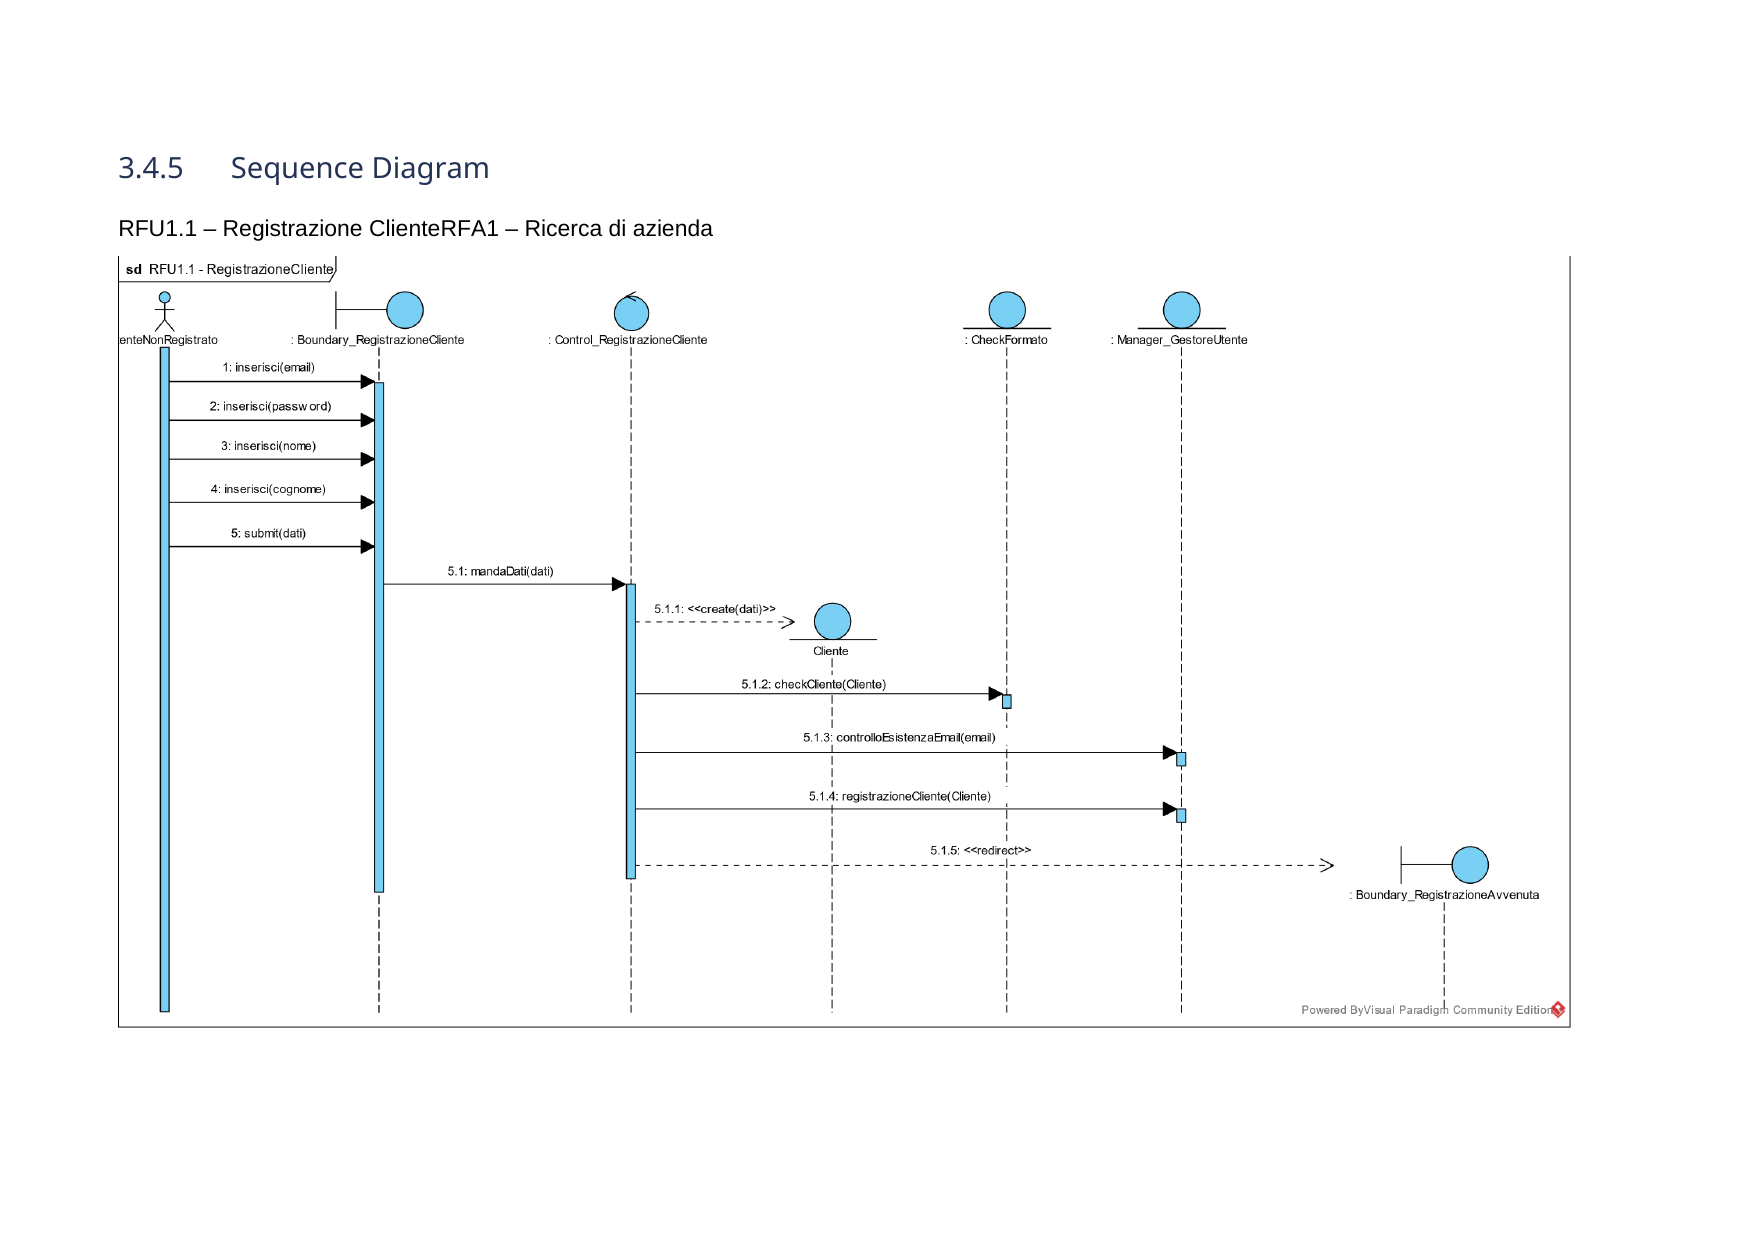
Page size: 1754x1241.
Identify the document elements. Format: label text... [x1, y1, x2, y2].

picture [118, 256, 1571, 1028]
subtitle Sequence Diagram [118, 147, 1606, 187]
text RFU1.1 – Registrazione Cliente [118, 215, 1606, 241]
